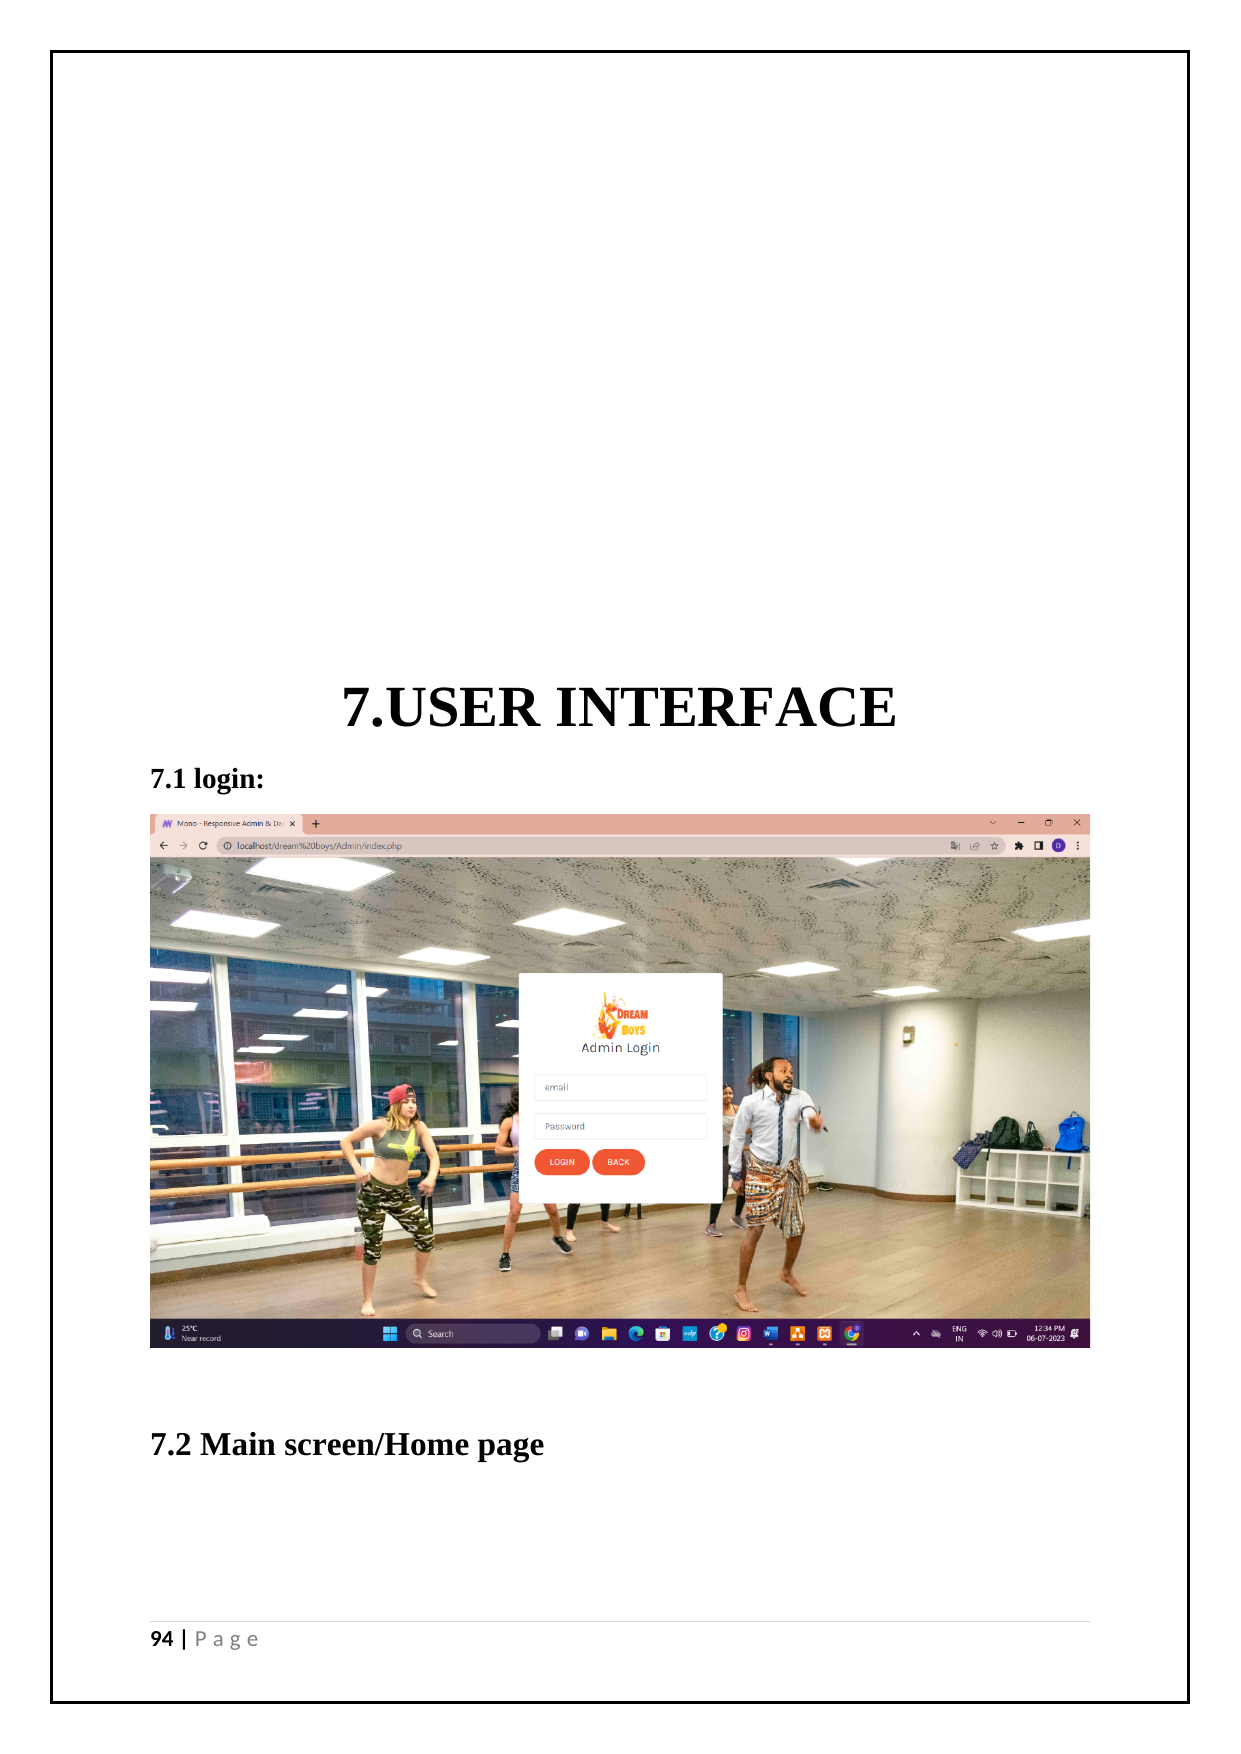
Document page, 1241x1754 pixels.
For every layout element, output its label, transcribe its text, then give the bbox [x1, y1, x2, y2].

text 7.2 Main screen/Home page [150, 1424, 1090, 1463]
text 7.1 login: [150, 761, 1090, 795]
picture [150, 814, 1091, 1348]
text 7.USER INTERFACE [150, 672, 1090, 739]
